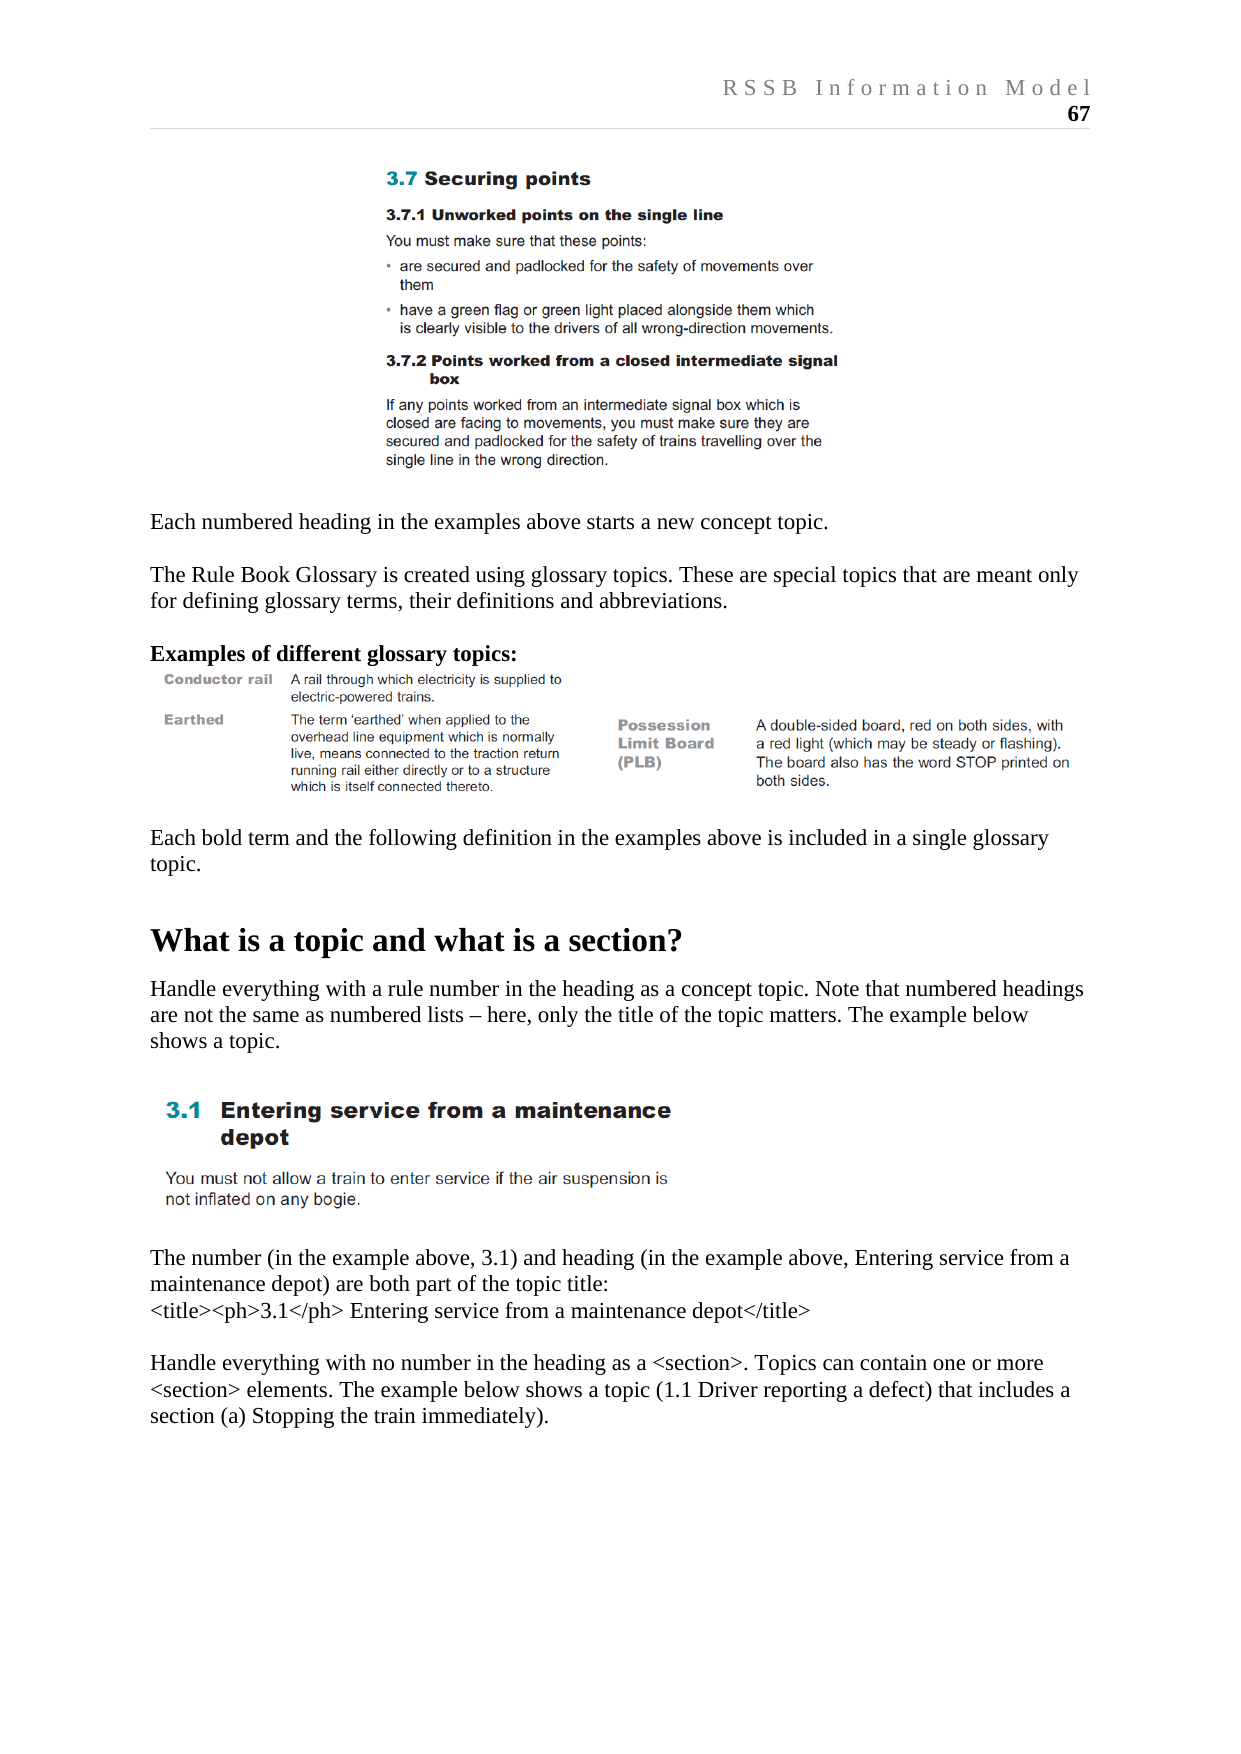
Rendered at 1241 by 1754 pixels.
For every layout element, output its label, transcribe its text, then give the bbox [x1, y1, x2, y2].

picture [371, 156, 869, 482]
text Examples of different glossary topics: [150, 640, 1090, 666]
picture [150, 666, 579, 798]
text Handle everything with a rule number in the heading as a concept topic. Note that numbered headings are not the same as numbered lists – here, only the title of the topic matters. The example below shows a topic. [150, 975, 1090, 1054]
subtitle What is a topic and what is a section? [150, 920, 1090, 958]
text <title><ph>3.1</ph> Entering service from a maintenance depot</title> [150, 1297, 1090, 1323]
picture [606, 709, 1090, 798]
text Each numbered heading in the examples above starts a new concept topic. [150, 508, 1090, 534]
picture [150, 1080, 696, 1218]
text Handle everything with no number in the heading as a <section>. Topics can contain one or more <section> elements. The example below shows a topic (1.1 Driver reporting a defect) that includes a section (a) Stopping the train immediately). [150, 1349, 1090, 1428]
text The Rule Book Glossary is created using glossary topics. These are special topics that are meant only for defining glossary terms, their definitions and abbreviations. [150, 561, 1090, 613]
text Each bold term and the following definition in the examples above is included in a single glossary topic. [150, 824, 1090, 877]
text The number (in the example above, 3.1) and heading (in the example above, Entering service from a maintenance depot) are both part of the topic title: [150, 1244, 1090, 1297]
